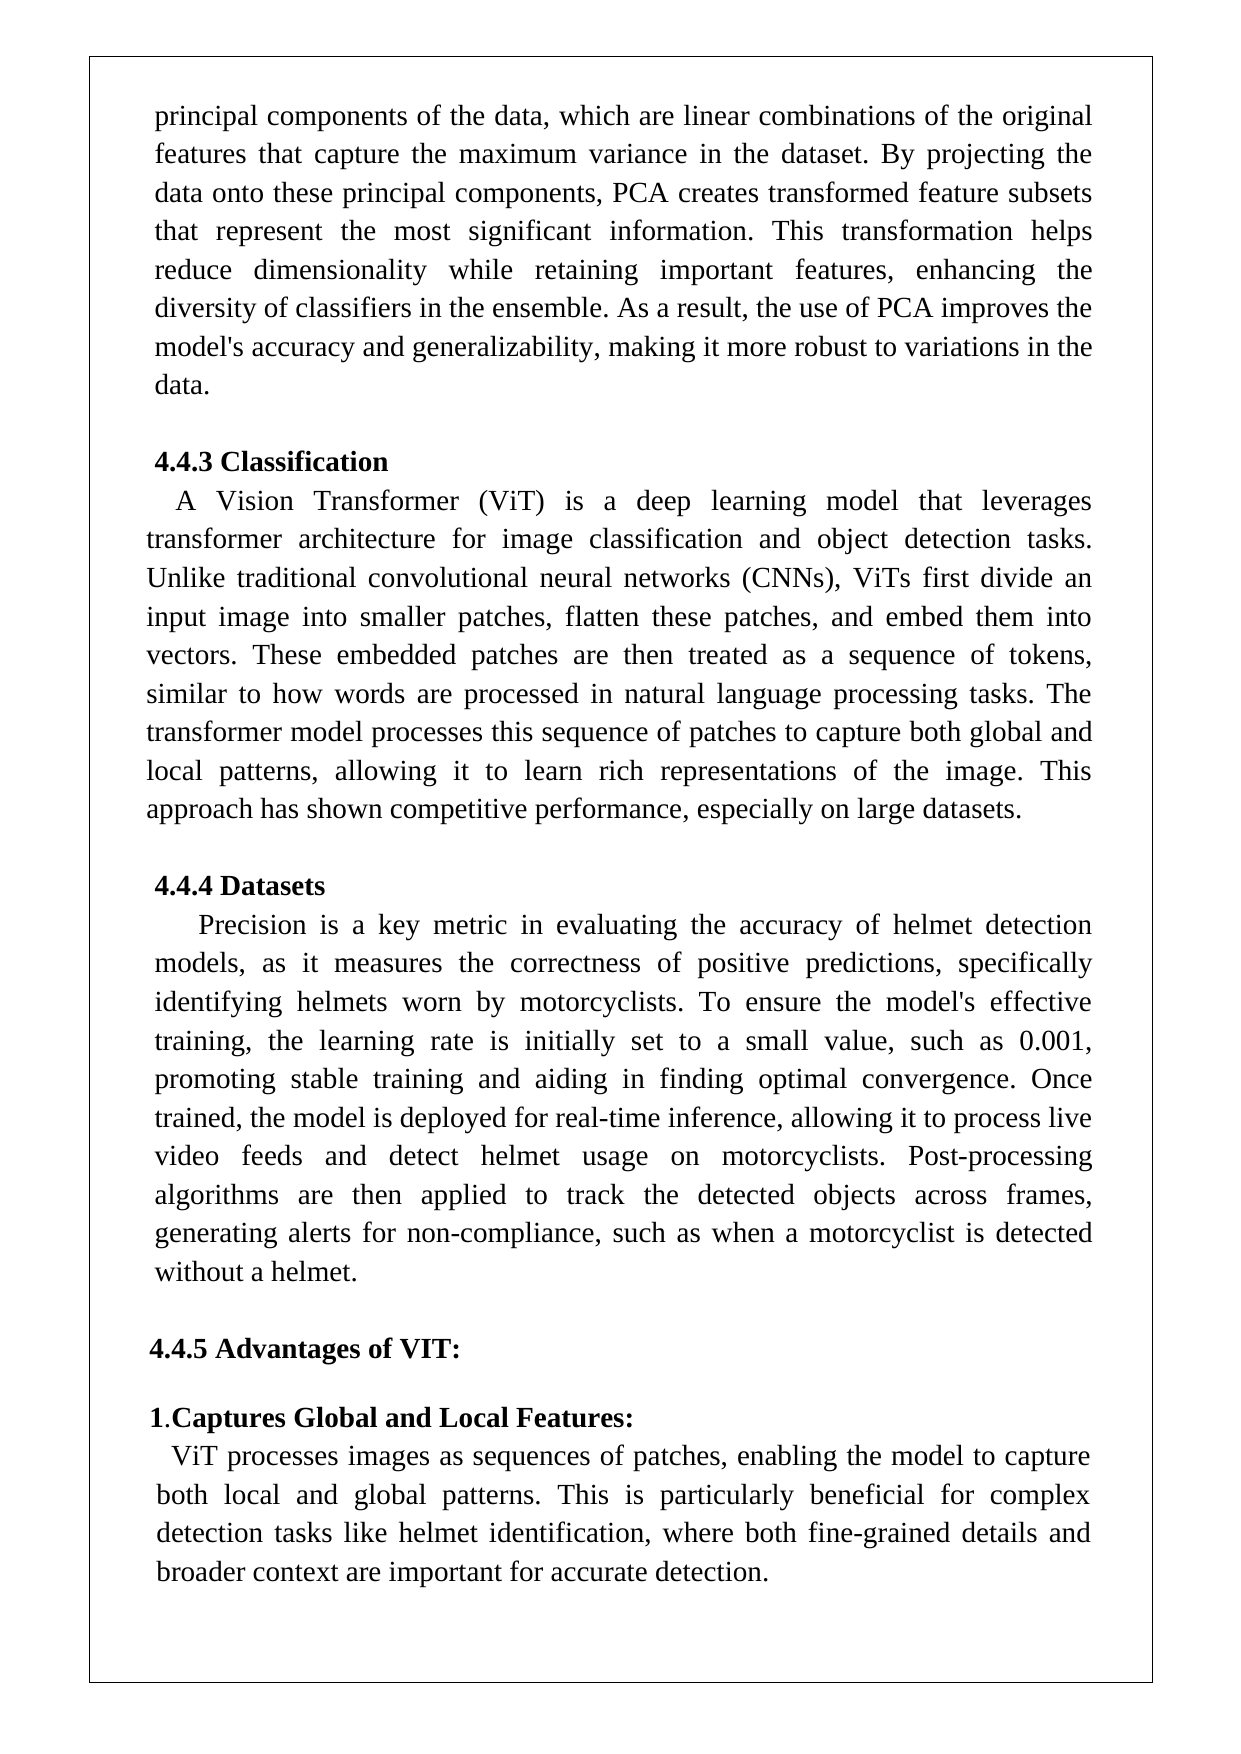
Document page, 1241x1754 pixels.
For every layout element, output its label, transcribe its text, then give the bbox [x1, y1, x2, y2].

text 4.4.5 Advantages of VIT: [98, 1331, 1144, 1364]
text ViT processes images as sequences of patches, enabling the model to capture both local and global patterns. This is particularly beneficial for complex detection tasks like helmet identification, where both fine-grained details and broader context are important for accurate detection. [156, 1438, 1092, 1587]
text 1.Captures Global and Local Features: [98, 1400, 1092, 1433]
text 4.4.3 Classification [154, 444, 1093, 478]
text principal components of the data, which are linear combinations of the original features that capture the maximum variance in the dataset. By projecting the data onto these principal components, PCA creates transformed feature subsets that represent the most significant information. This transformation helps reduce dimensionality while retaining important features, enhancing the diversity of classifiers in the ensemble. As a result, the use of PCA improves the model's accuracy and generalizability, making it more robust to variations in the data. [154, 98, 1093, 401]
text A Vision Transformer (ViT) is a deep learning model that leverages transformer architecture for image classification and object detection tasks. Unlike traditional convolutional neural networks (CNNs), ViTs first divide an input image into smaller patches, flatten these patches, and embed them into vectors. These embedded patches are then treated as a sequence of tokens, similar to how words are processed in natural language processing tasks. The transformer model processes this sequence of patches to capture both global and local patterns, allowing it to learn rich representations of the image. This approach has shown competitive performance, especially on large datasets. [146, 483, 1093, 825]
text Precision is a key metric in evaluating the accuracy of helmet detection models, as it measures the correctness of positive predictions, specifically identifying helmets worn by motorcyclists. To ensure the model's effective training, the learning rate is initially set to a small value, such as 0.001, promoting stable training and aiding in finding optimal convergence. Once trained, the model is deployed for real-time inference, allowing it to process live video feeds and detect helmet usage on motorcyclists. Post-processing algorithms are then applied to track the detected objects across frames, generating alerts for non-compliance, such as when a motorcyclist is detected without a helmet. [154, 907, 1093, 1287]
text 4.4.4 Datasets [154, 868, 1093, 902]
